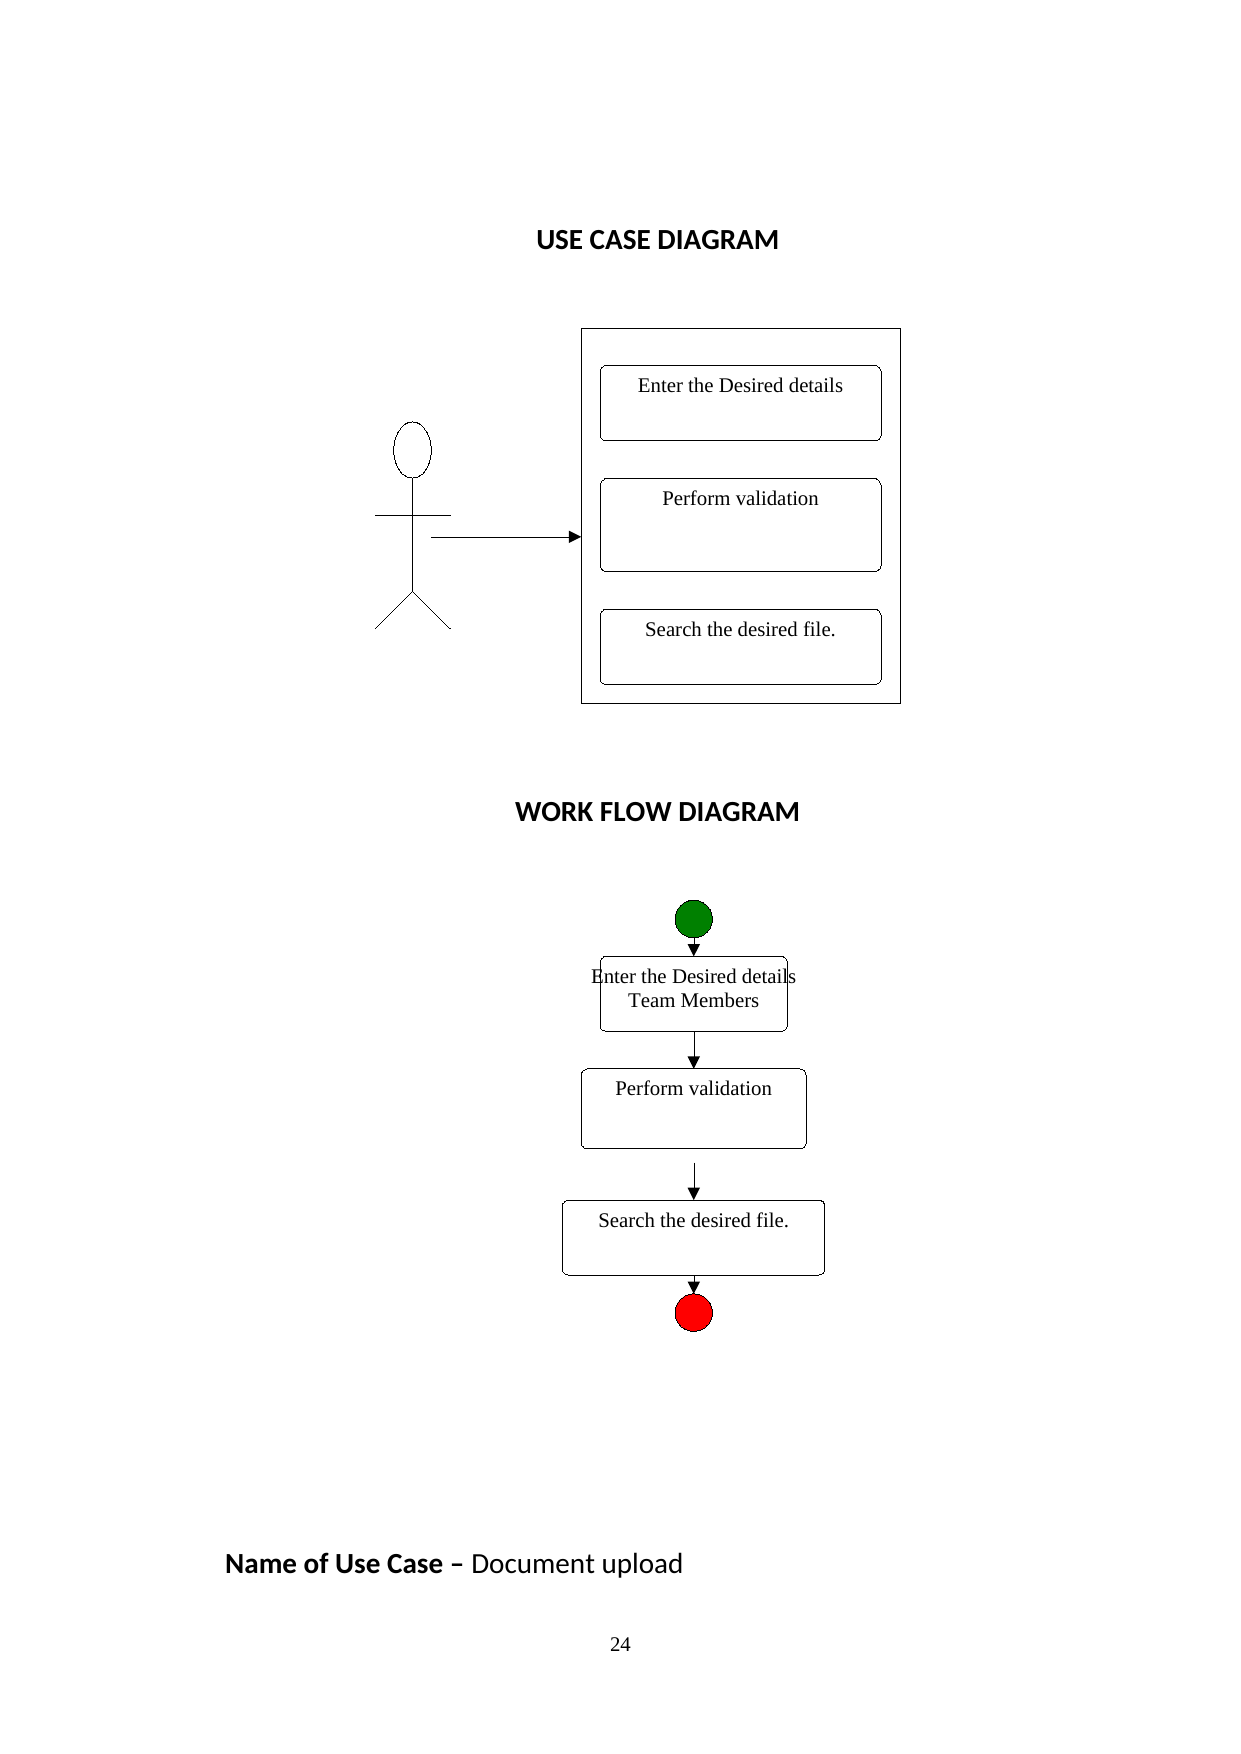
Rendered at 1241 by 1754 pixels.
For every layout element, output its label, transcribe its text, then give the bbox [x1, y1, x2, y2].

text Name of Use Case – Document upload [225, 1545, 1090, 1581]
text WORK FLOW DIAGRAM [225, 793, 1090, 829]
text USE CASE DIAGRAM [225, 221, 1090, 257]
